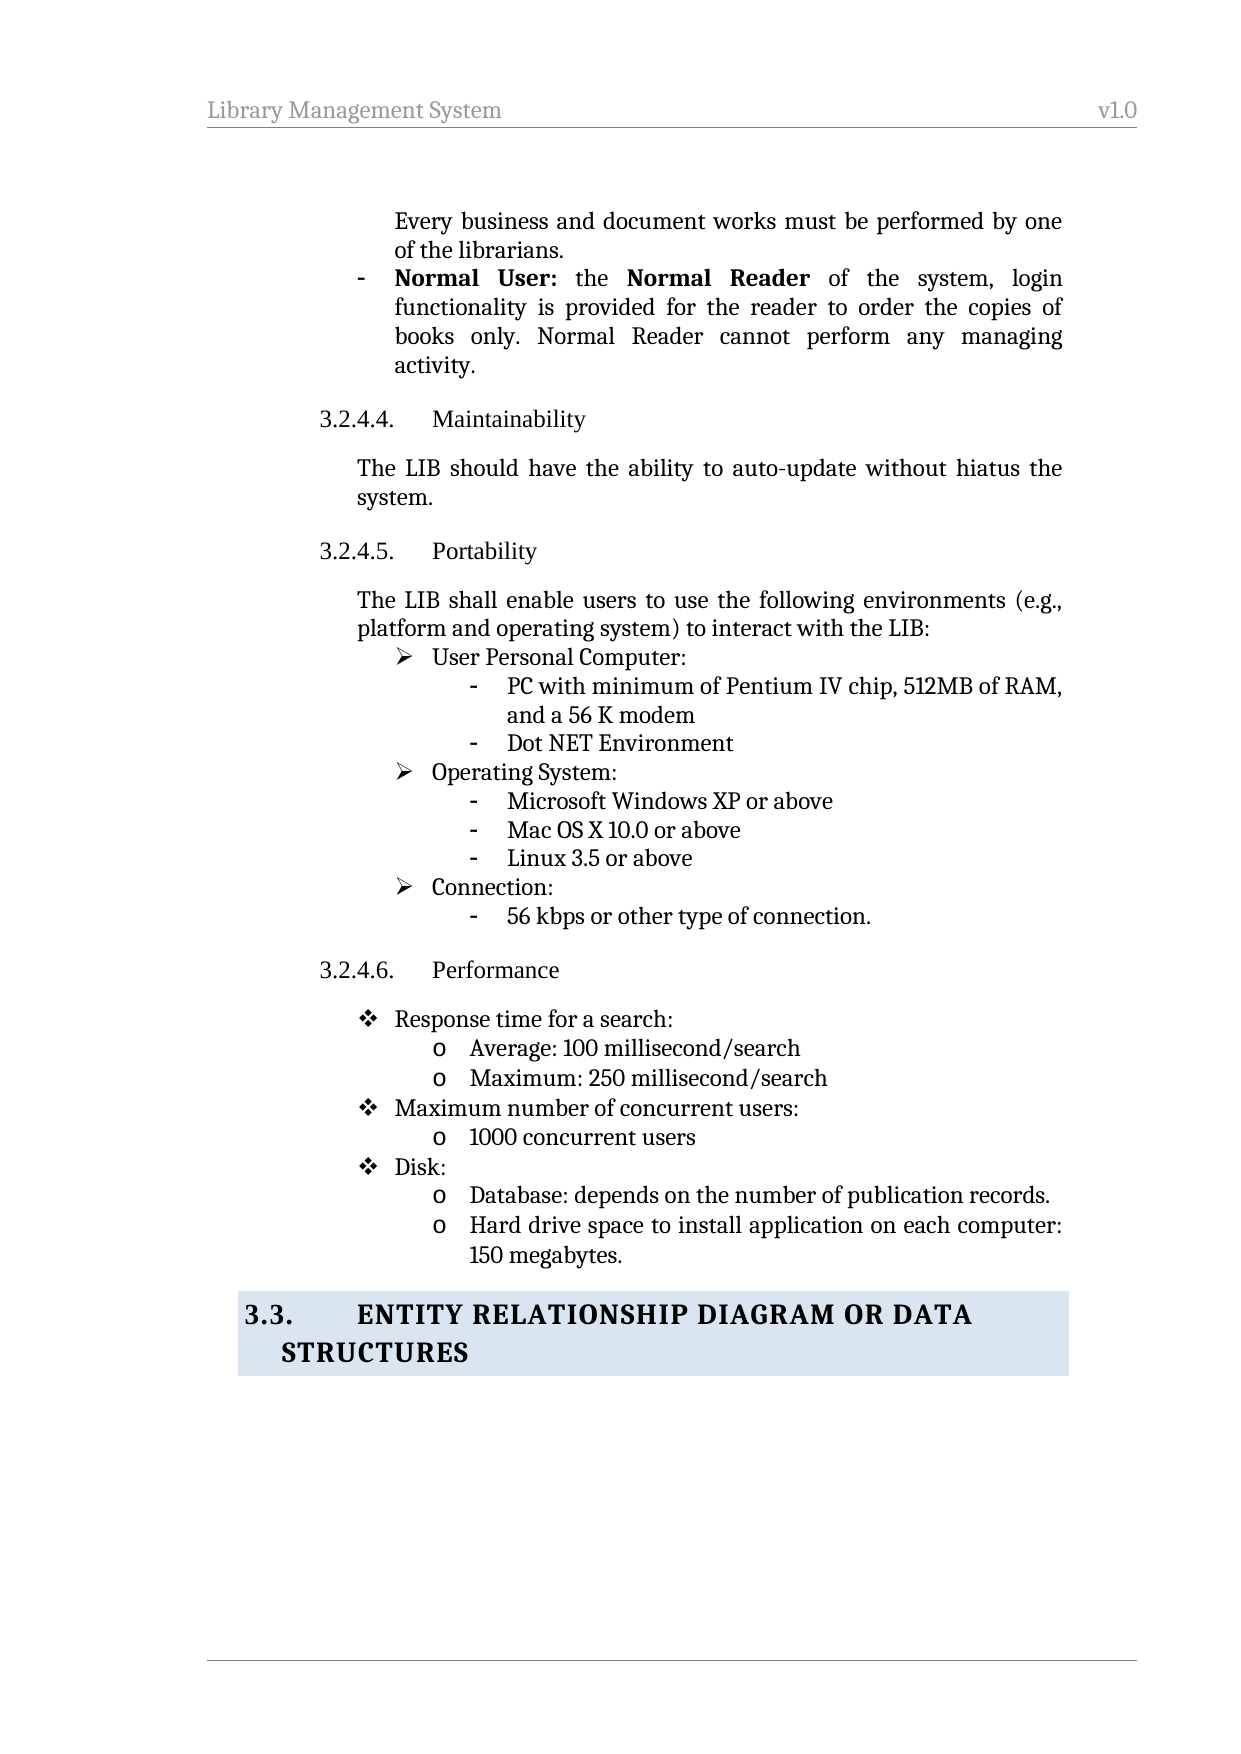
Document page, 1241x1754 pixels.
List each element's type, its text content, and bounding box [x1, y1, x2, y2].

list Normal User: the Normal Reader of the system, login functionality is provided for the reader to order the copies of books only. Normal Reader cannot perform any managing activity. [357, 264, 1063, 379]
text The LIB should have the ability to auto-update without hiatus the system. [357, 454, 1063, 511]
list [357, 207, 1063, 264]
subtitle Performance [319, 956, 1063, 984]
list 56 kbps or other type of connection. [469, 902, 1063, 931]
list Microsoft Windows XP or above [469, 787, 1063, 816]
list Response time for a search: [357, 1005, 1063, 1034]
list Average: 100 millisecond/search [432, 1034, 1063, 1064]
subtitle Entity Relationship Diagram or Data Structures [244, 1297, 1063, 1370]
list Operating System: [394, 758, 1063, 787]
list Connection: [394, 873, 1063, 902]
text The LIB shall enable users to use the following environments (e.g., platform and operating system) to interact with the LIB: [357, 586, 1063, 643]
list User Personal Computer: [394, 643, 1063, 672]
list 1000 concurrent users [432, 1122, 1063, 1152]
list Maximum: 250 millisecond/search [432, 1064, 1063, 1094]
list Maximum number of concurrent users: [357, 1094, 1063, 1122]
list Mac OS X 10.0 or above [469, 816, 1063, 844]
list Linux 3.5 or above [469, 844, 1063, 873]
list Disk: [357, 1152, 1063, 1181]
list PC with minimum of Pentium IV chip, 512MB of RAM, and a 56 K modem [469, 672, 1063, 729]
subtitle Portability [319, 536, 1063, 565]
list Dot NET Environment [469, 729, 1063, 758]
list Hard drive space to install application on each computer: 150 megabytes. [432, 1211, 1063, 1270]
subtitle Maintainability [319, 404, 1063, 433]
list Database: depends on the number of publication records. [432, 1181, 1063, 1211]
